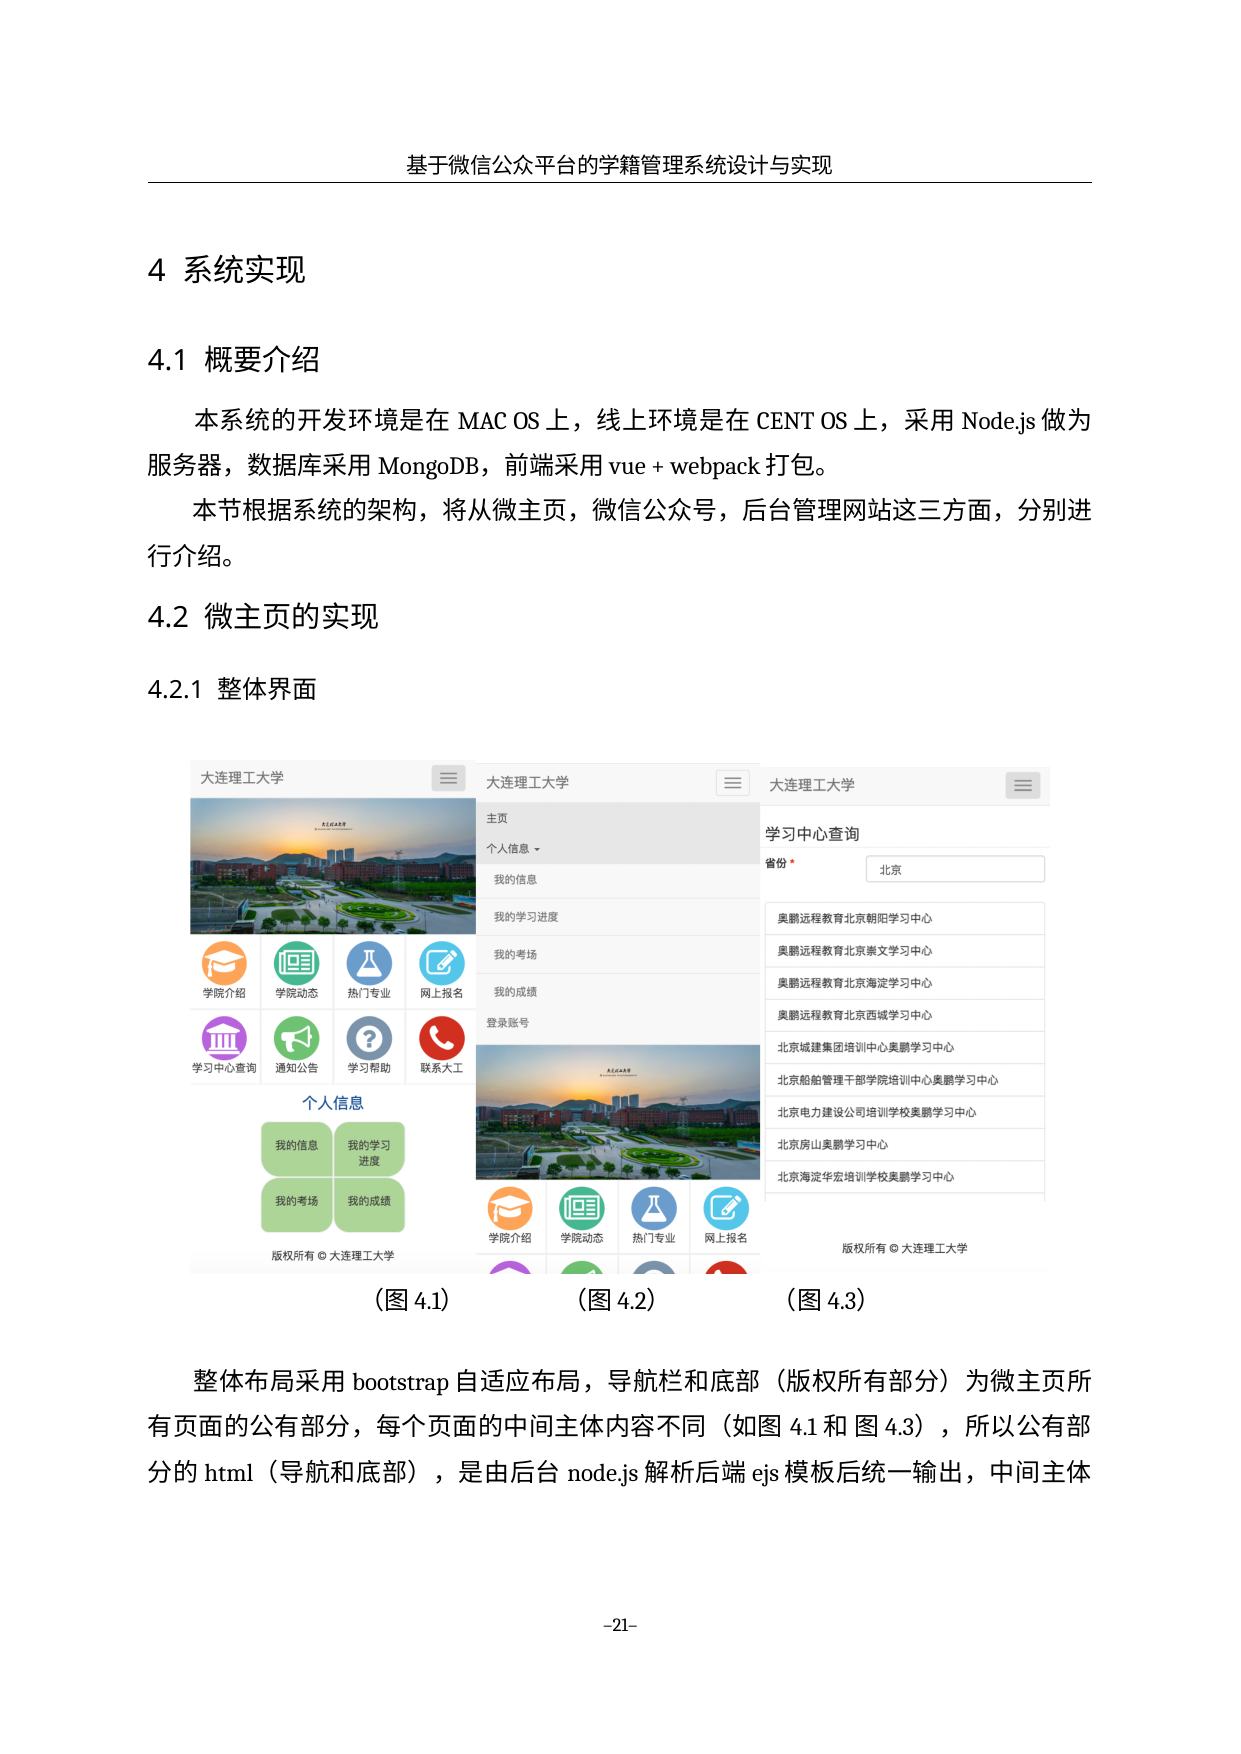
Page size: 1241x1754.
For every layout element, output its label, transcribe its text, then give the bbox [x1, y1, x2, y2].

subtitle 4.1 概要介绍 [148, 337, 1092, 379]
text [148, 1362, 1092, 1488]
subtitle 4.2.1 整体界面 [148, 670, 1092, 706]
text 本节根据系统的架构，将从微主页，微信公众号，后台管理网站这三方面，分别进行介绍。 [148, 491, 1092, 572]
subtitle 4 系统实现 [148, 246, 1092, 291]
text （图4.1） （图4.2） （图4.3） [148, 1280, 1092, 1317]
picture [190, 760, 1050, 1274]
subtitle 4.2 微主页的实现 [148, 594, 1092, 636]
text 本系统的开发环境是在MAC OS上，线上环境是在CENT OS上，采用Node.js做为服务器，数据库采用MongoDB，前端采用vue + webpack打包。 [148, 400, 1092, 482]
